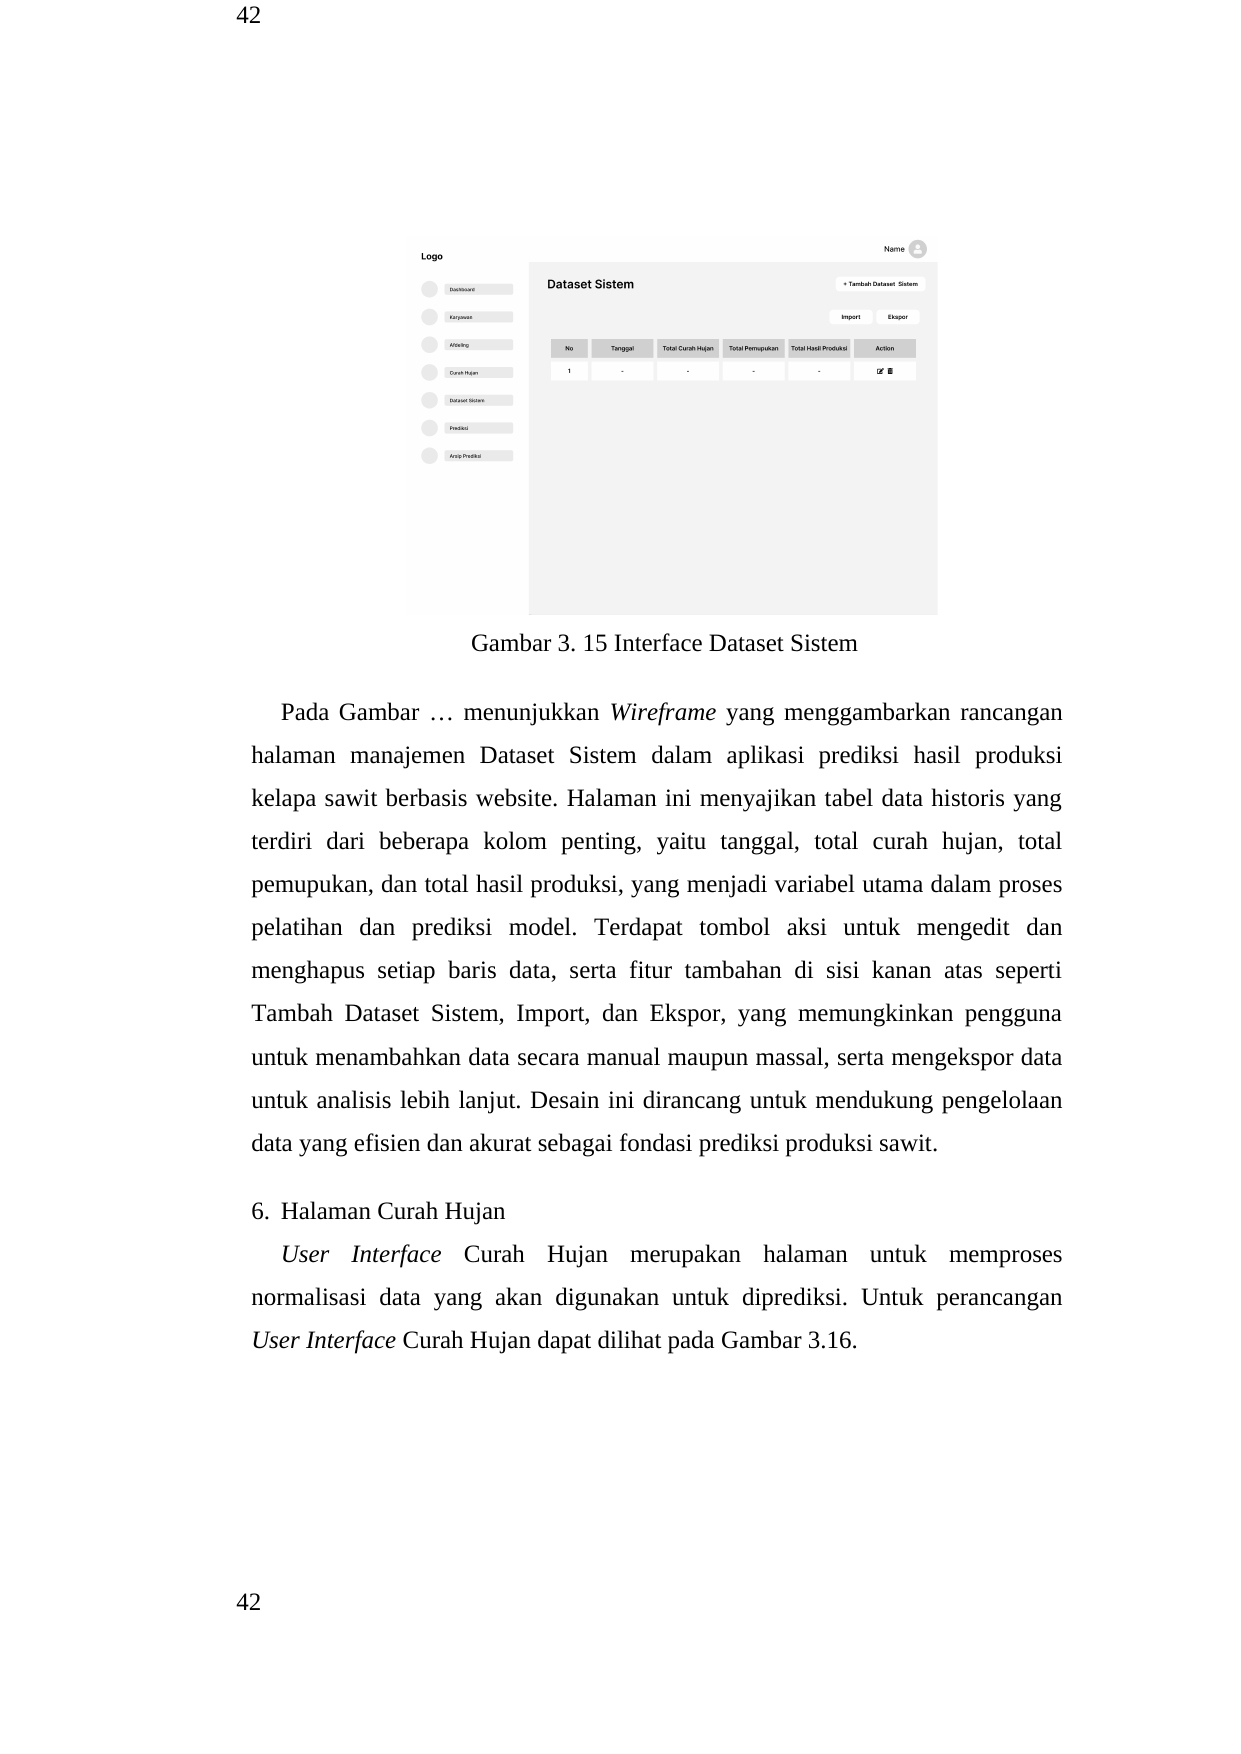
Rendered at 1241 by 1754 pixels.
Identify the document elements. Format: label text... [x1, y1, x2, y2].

list Pada Gambar … menunjukkan Wireframe yang menggambarkan rancangan halaman manajemen Dataset Sistem dalam aplikasi prediksi hasil produksi kelapa sawit berbasis website. Halaman ini menyajikan tabel data historis yang terdiri dari beberapa kolom penting, yaitu tanggal, total curah hujan, total pemupukan, dan total hasil produksi, yang menjadi variabel utama dalam proses pelatihan dan prediksi model. Terdapat tombol aksi untuk mengedit dan menghapus setiap baris data, serta fitur tambahan di sisi kanan atas seperti Tambah Dataset Sistem, Import, dan Ekspor, yang memungkinkan pengguna untuk menambahkan data secara manual maupun massal, serta mengekspor data untuk analisis lebih lanjut. Desain ini dirancang untuk mendukung pengelolaan data yang efisien dan akurat sebagai fondasi prediksi produksi sawit. [251, 697, 1063, 1157]
list User Interface Curah Hujan merupakan halaman untuk memproses normalisasi data yang akan digunakan untuk diprediksi. Untuk perancangan User Interface Curah Hujan dapat dilihat pada Gambar 3.16. [251, 1239, 1063, 1354]
list Halaman Curah Hujan [251, 1196, 1063, 1225]
picture [406, 236, 938, 615]
